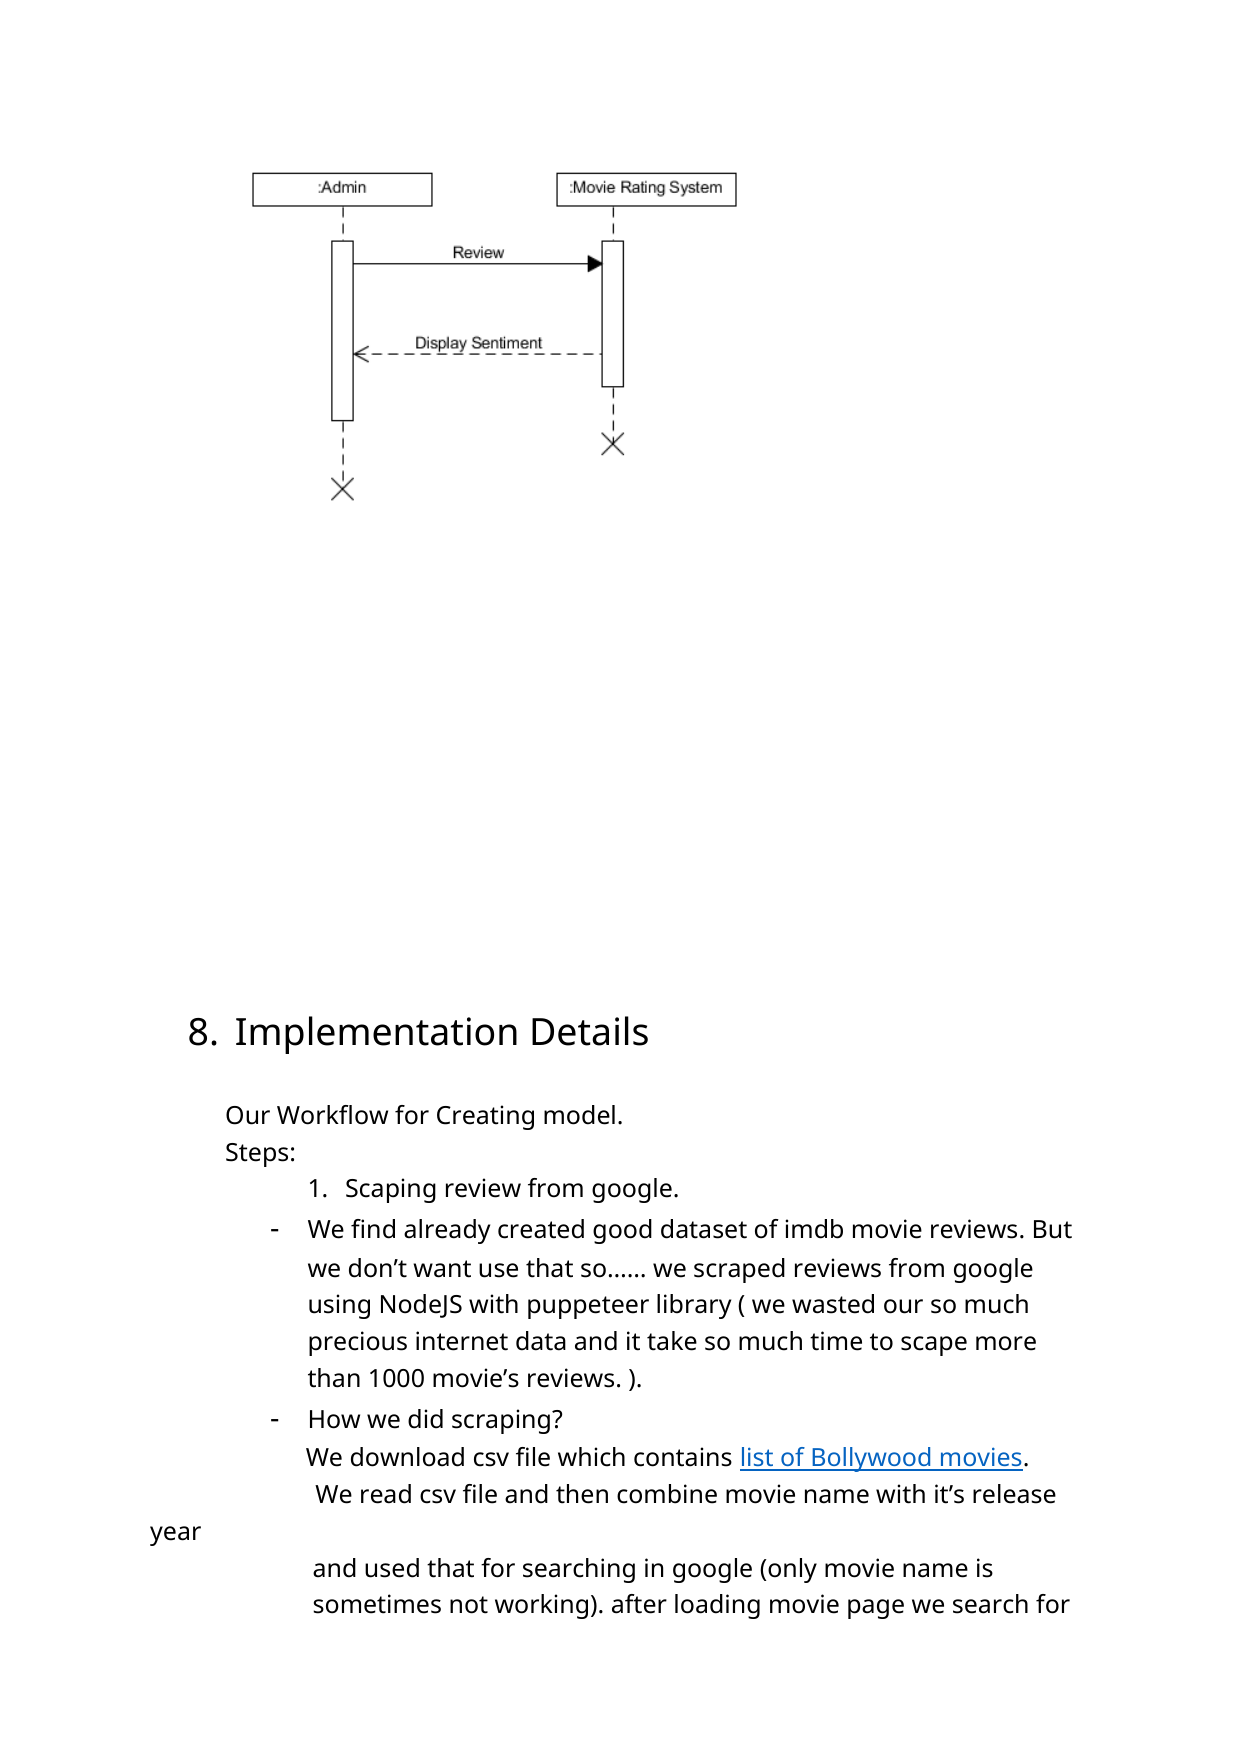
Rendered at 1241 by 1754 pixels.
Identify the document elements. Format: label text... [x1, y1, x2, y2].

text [312, 1550, 1090, 1621]
picture [225, 150, 753, 508]
text Our Workflow for Creating model. [225, 1097, 1090, 1132]
text We read csv file and then combine movie name with it’s release year [150, 1477, 1090, 1548]
text We download csv file which contains list of Bollywood movies. [150, 1440, 1090, 1474]
list Scaping review from google. [307, 1171, 1090, 1205]
text Steps: [225, 1134, 1090, 1168]
list We find already created good dataset of imdb movie reviews. But we don’t want use that so…… we scraped reviews from google using NodeJS with puppeteer library ( we wasted our so much precious internet data and it take so much time to scape more than 1000 movie’s reviews. ). [270, 1208, 1090, 1394]
list Implementation Details [187, 1006, 1090, 1057]
list How we did scraping? [270, 1397, 1090, 1437]
